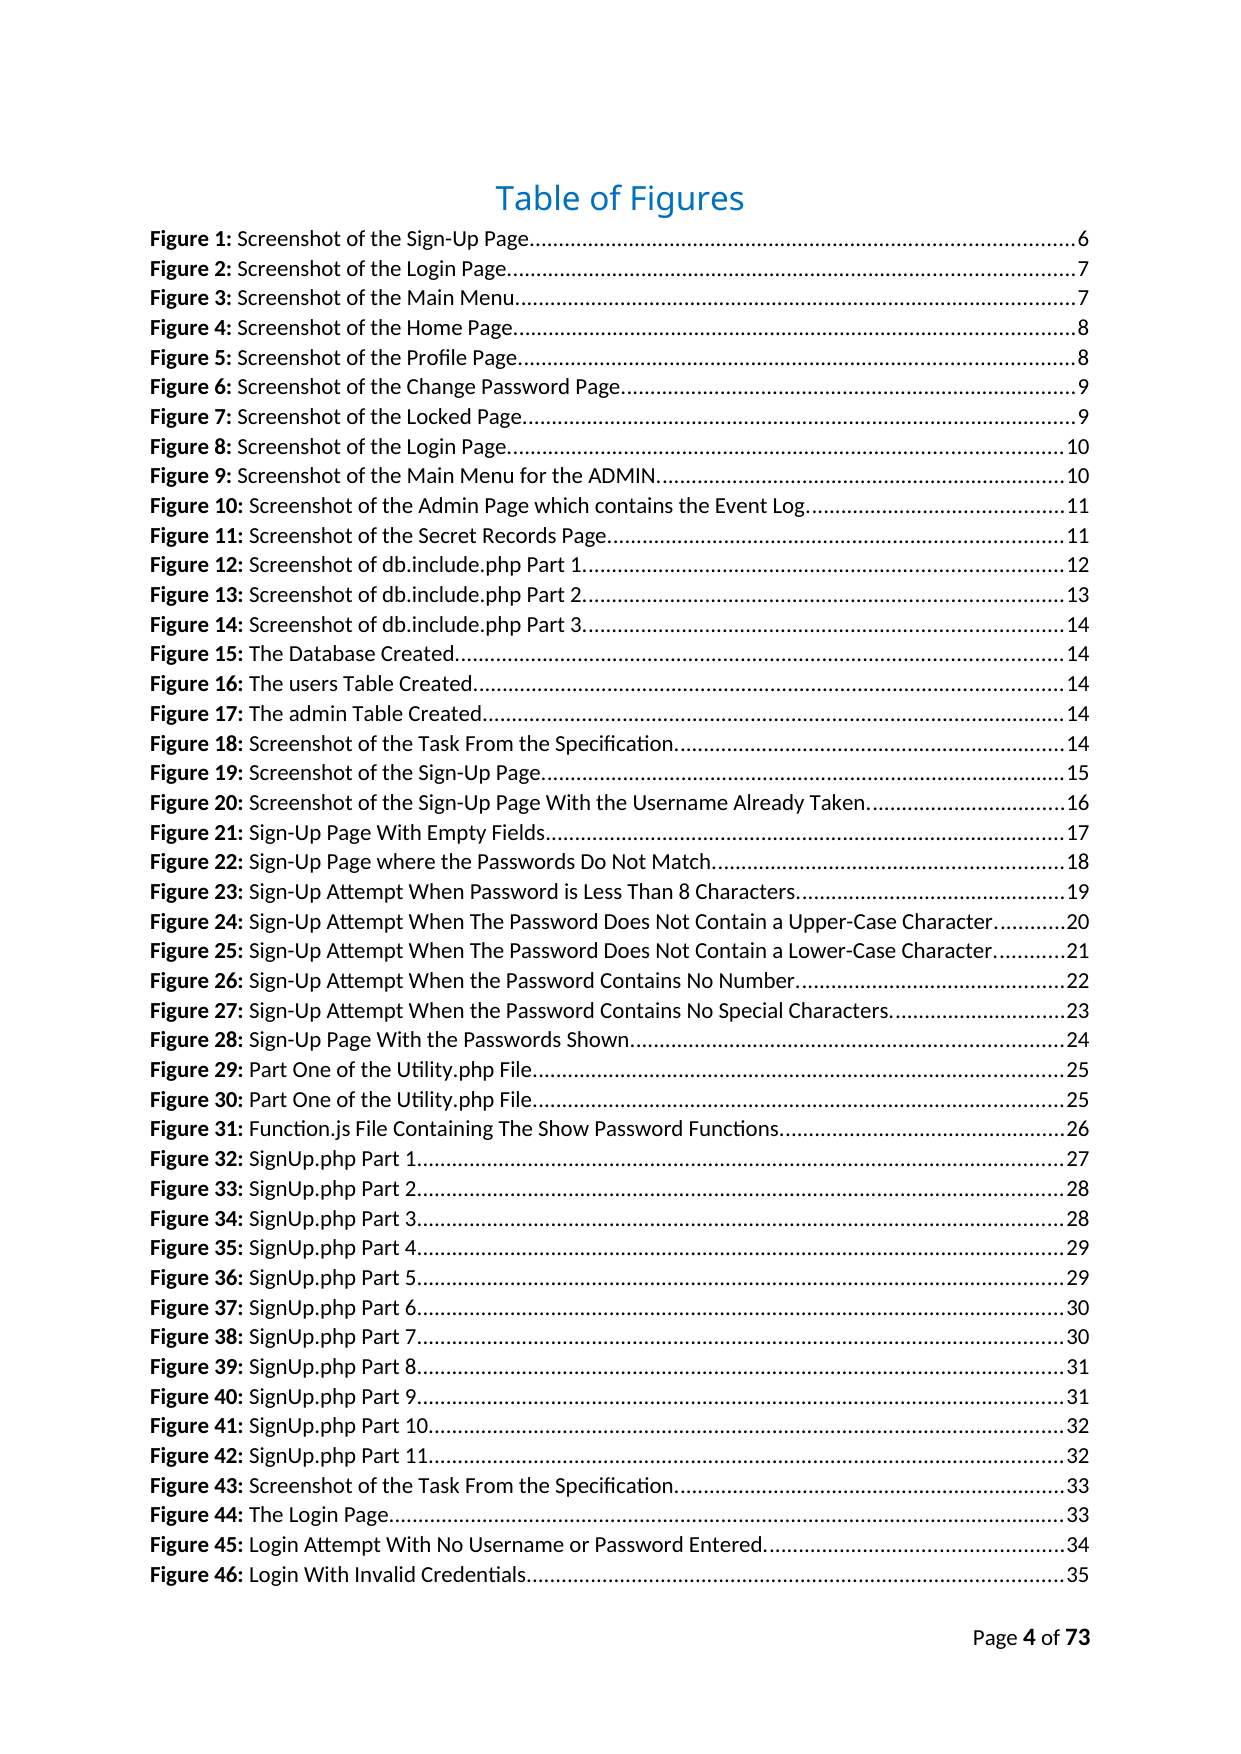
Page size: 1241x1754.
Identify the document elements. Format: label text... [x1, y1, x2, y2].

text Figure 1: Screenshot of the Sign-Up Page. 6 [150, 224, 1090, 252]
text Figure 18: Screenshot of the Task From the Specification. 14 [150, 729, 1090, 757]
text Figure 42: SignUp.php Part 11. 32 [150, 1441, 1090, 1469]
text Figure 13: Screenshot of db.include.php Part 2. 13 [150, 580, 1090, 608]
text Figure 27: Sign-Up Attempt When the Password Contains No Special Characters. 23 [150, 996, 1090, 1024]
text Figure 32: SignUp.php Part 1. 27 [150, 1144, 1090, 1172]
text Figure 37: SignUp.php Part 6. 30 [150, 1293, 1090, 1321]
text Figure 33: SignUp.php Part 2. 28 [150, 1174, 1090, 1202]
text Figure 6: Screenshot of the Change Password Page. 9 [150, 372, 1090, 400]
text Figure 19: Screenshot of the Sign-Up Page. 15 [150, 758, 1090, 786]
text Figure 10: Screenshot of the Admin Page which contains the Event Log. 11 [150, 491, 1090, 519]
text Figure 15: The Database Created. 14 [150, 639, 1090, 668]
text Figure 21: Sign-Up Page With Empty Fields 17 [150, 818, 1090, 846]
text Figure 44: The Login Page. 33 [150, 1501, 1090, 1528]
text Figure 2: Screenshot of the Login Page. 7 [150, 254, 1090, 282]
text Figure 25: Sign-Up Attempt When The Password Does Not Contain a Lower-Case Character. 21 [150, 936, 1090, 964]
text Figure 4: Screenshot of the Home Page. 8 [150, 313, 1090, 341]
text Figure 29: Part One of the Utility.php File. 25 [150, 1055, 1090, 1083]
text Figure 30: Part One of the Utility.php File. 25 [150, 1085, 1090, 1113]
text Figure 12: Screenshot of db.include.php Part 1. 12 [150, 551, 1090, 578]
text Figure 7: Screenshot of the Locked Page. 9 [150, 402, 1090, 430]
text Figure 34: SignUp.php Part 3. 28 [150, 1204, 1090, 1232]
text Figure 23: Sign-Up Attempt When Password is Less Than 8 Characters. 19 [150, 877, 1090, 905]
text Figure 20: Screenshot of the Sign-Up Page With the Username Already Taken. 16 [150, 788, 1090, 816]
text Figure 41: SignUp.php Part 10. 32 [150, 1411, 1090, 1439]
text Figure 14: Screenshot of db.include.php Part 3. 14 [150, 610, 1090, 638]
text Figure 45: Login Attempt With No Username or Password Entered. 34 [150, 1530, 1090, 1558]
subtitle Table of Figures [150, 175, 1090, 220]
text Figure 24: Sign-Up Attempt When The Password Does Not Contain a Upper-Case Character. 20 [150, 907, 1090, 935]
text Figure 16: The users Table Created. 14 [150, 669, 1090, 697]
text Figure 11: Screenshot of the Secret Records Page. 11 [150, 521, 1090, 549]
text Figure 26: Sign-Up Attempt When the Password Contains No Number. 22 [150, 966, 1090, 994]
text Figure 38: SignUp.php Part 7. 30 [150, 1322, 1090, 1350]
text Figure 9: Screenshot of the Main Menu for the ADMIN. 10 [150, 461, 1090, 489]
text Figure 3: Screenshot of the Main Menu. 7 [150, 283, 1090, 311]
text Figure 31: Function.js File Containing The Show Password Functions. 26 [150, 1114, 1090, 1143]
text Figure 8: Screenshot of the Login Page. 10 [150, 432, 1090, 460]
text Figure 40: SignUp.php Part 9. 31 [150, 1382, 1090, 1410]
text Figure 46: Login With Invalid Credentials. 35 [150, 1560, 1090, 1588]
text Figure 22: Sign-Up Page where the Passwords Do Not Match. 18 [150, 847, 1090, 875]
text Figure 39: SignUp.php Part 8. 31 [150, 1352, 1090, 1380]
text Figure 36: SignUp.php Part 5. 29 [150, 1263, 1090, 1291]
text Figure 17: The admin Table Created. 14 [150, 699, 1090, 727]
text Figure 5: Screenshot of the Profile Page. 8 [150, 343, 1090, 371]
text Figure 43: Screenshot of the Task From the Specification. 33 [150, 1471, 1090, 1499]
text Figure 28: Sign-Up Page With the Passwords Shown. 24 [150, 1026, 1090, 1053]
text Figure 35: SignUp.php Part 4. 29 [150, 1233, 1090, 1261]
